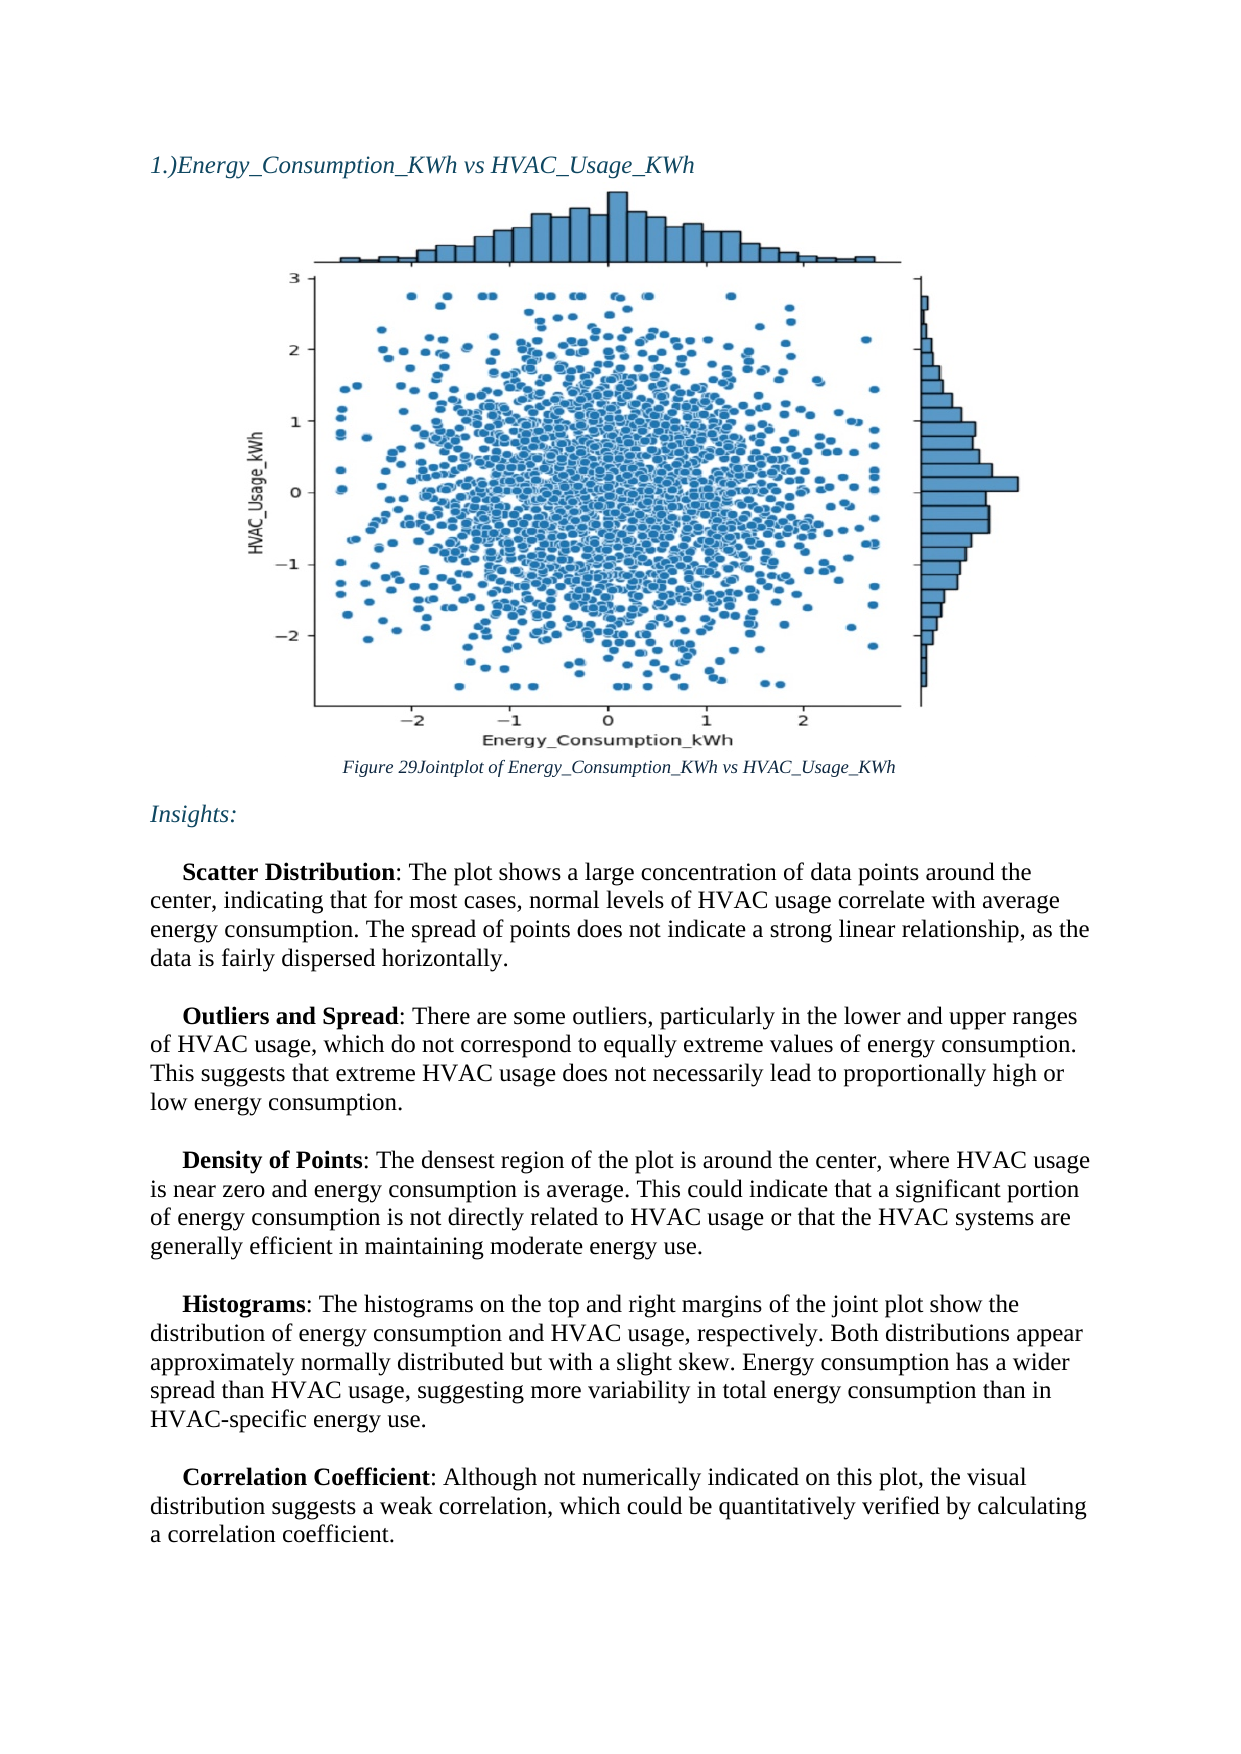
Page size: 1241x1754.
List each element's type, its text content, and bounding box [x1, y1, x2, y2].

picture [203, 182, 1037, 757]
text  Outliers and Spread: There are some outliers, particularly in the lower and upper ranges of HVAC usage, which do not correspond to equally extreme values of energy consumption. This suggests that extreme HVAC usage does not necessarily lead to proportionally high or low energy consumption. [150, 1001, 1090, 1116]
text Figure 29Jointplot of Energy_Consumption_KWh vs HVAC_Usage_KWh [150, 756, 1090, 778]
subtitle Insights: [150, 799, 1090, 827]
subtitle 1.)Energy_Consumption_KWh vs HVAC_Usage_KWh [150, 150, 1090, 179]
text  Density of Points: The densest region of the plot is around the center, where HVAC usage is near zero and energy consumption is average. This could indicate that a significant portion of energy consumption is not directly related to HVAC usage or that the HVAC systems are generally efficient in maintaining moderate energy use. [150, 1145, 1090, 1260]
text  Scatter Distribution: The plot shows a large concentration of data points around the center, indicating that for most cases, normal levels of HVAC usage correlate with average energy consumption. The spread of points does not indicate a strong linear relationship, as the data is fairly dispersed horizontally. [150, 857, 1090, 972]
text  Histograms: The histograms on the top and right margins of the joint plot show the distribution of energy consumption and HVAC usage, respectively. Both distributions appear approximately normally distributed but with a slight skew. Energy consumption has a wider spread than HVAC usage, suggesting more variability in total energy consumption than in HVAC-specific energy use. [150, 1289, 1090, 1433]
text  Correlation Coefficient: Although not numerically indicated on this plot, the visual distribution suggests a weak correlation, which could be quantitatively verified by calculating a correlation coefficient. [150, 1462, 1090, 1548]
